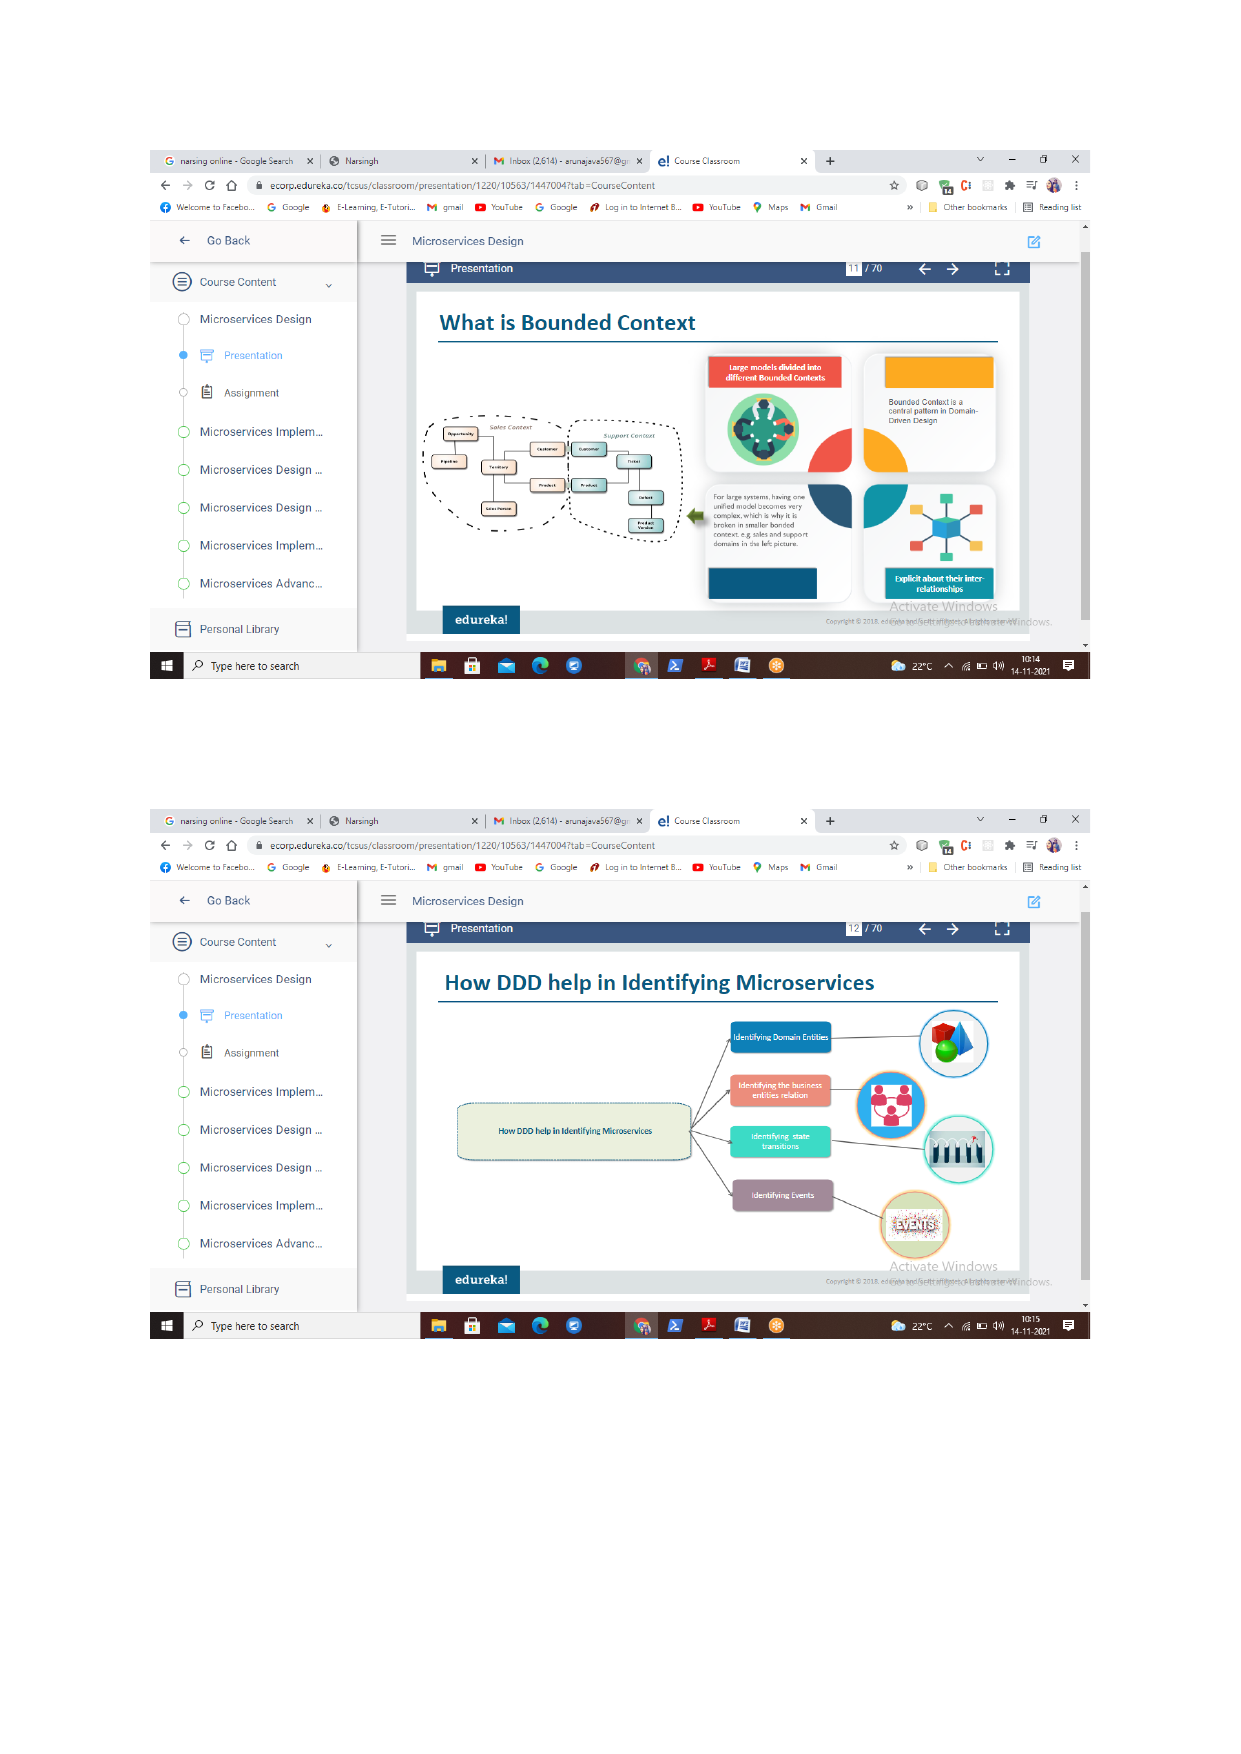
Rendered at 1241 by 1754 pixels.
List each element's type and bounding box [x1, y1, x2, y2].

picture [150, 809, 1091, 1339]
picture [150, 150, 1091, 679]
